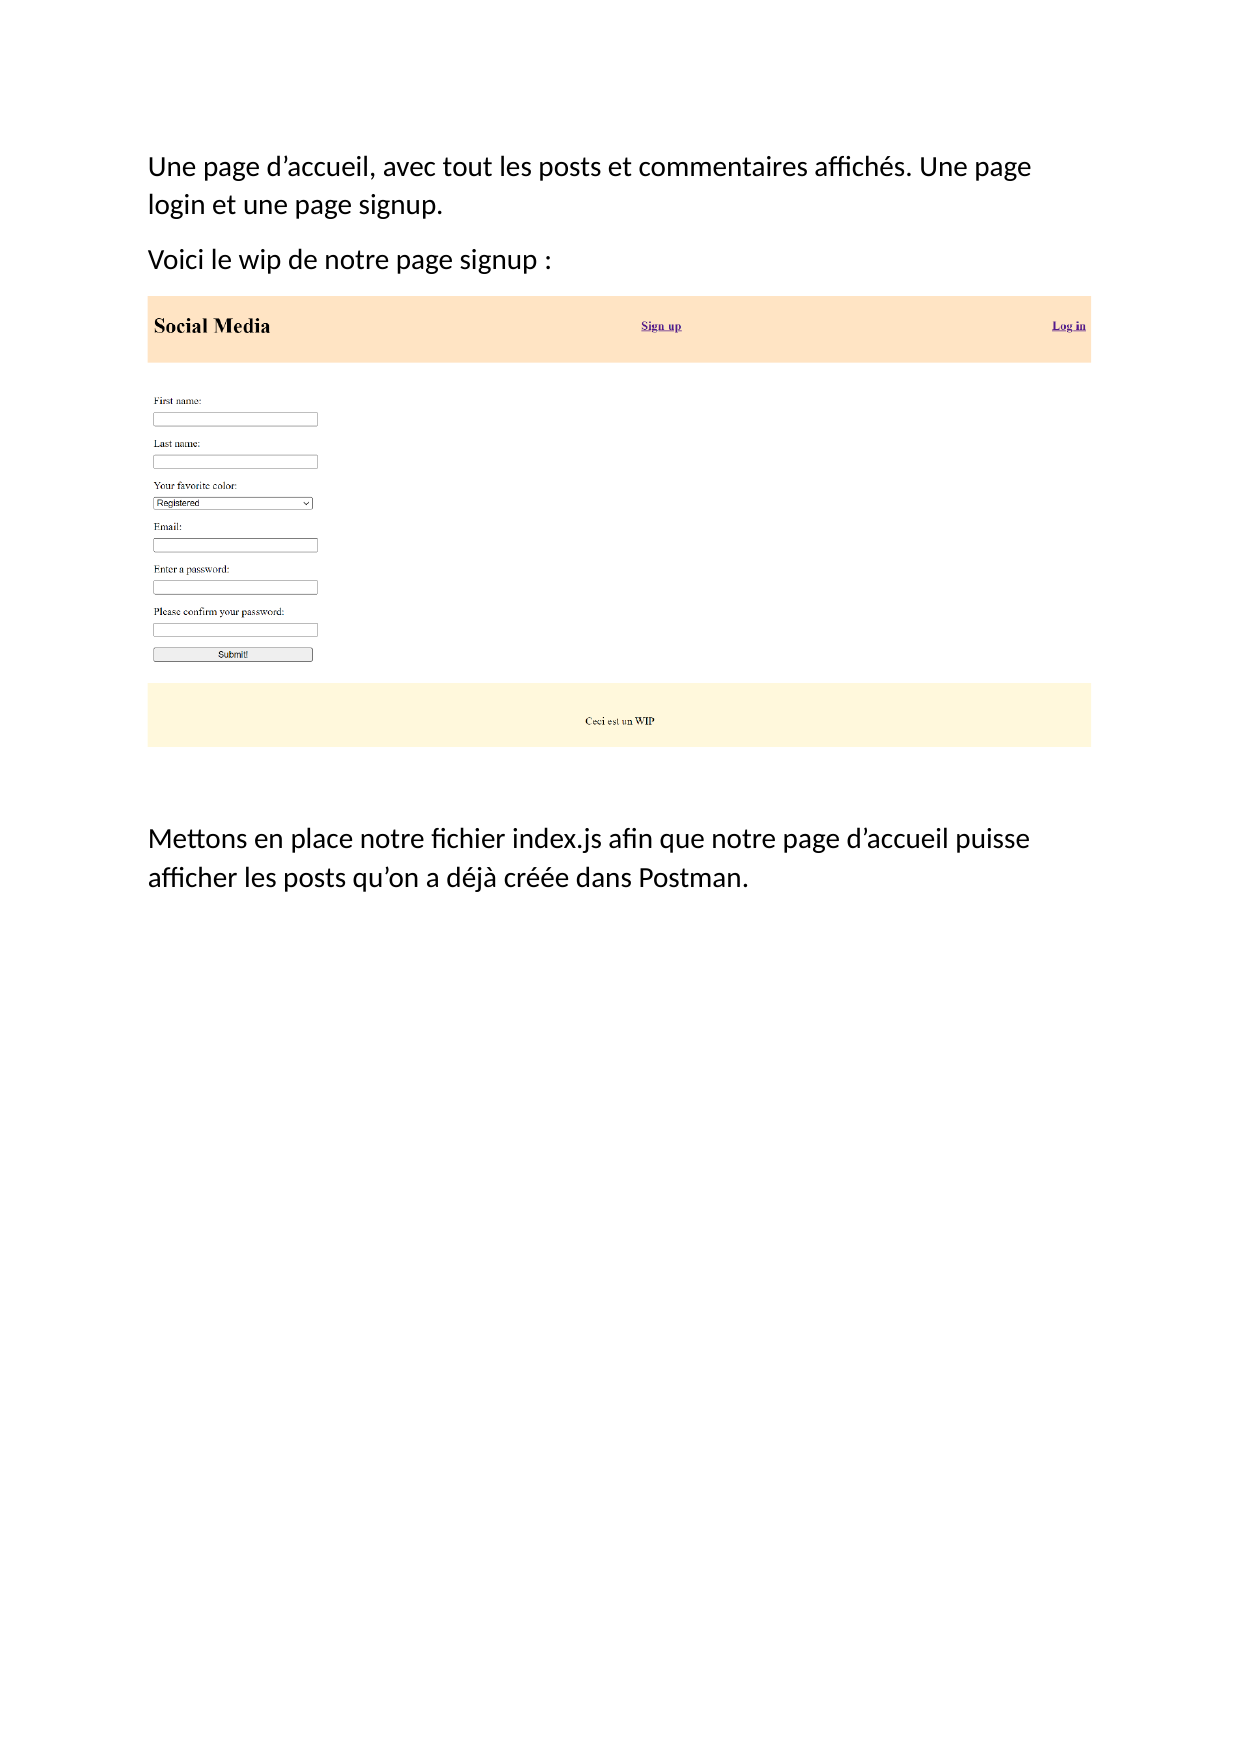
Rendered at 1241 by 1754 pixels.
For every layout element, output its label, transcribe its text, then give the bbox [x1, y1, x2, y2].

picture [147, 296, 1092, 747]
text Une page d’accueil, avec tout les posts et commentaires affichés. Une page login et une page signup. [148, 148, 1093, 222]
text Mettons en place notre fichier index.js afin que notre page d’accueil puisse afficher les posts qu’on a déjà créée dans Postman. [148, 820, 1093, 894]
text Voici le wip de notre page signup : [148, 241, 1093, 277]
